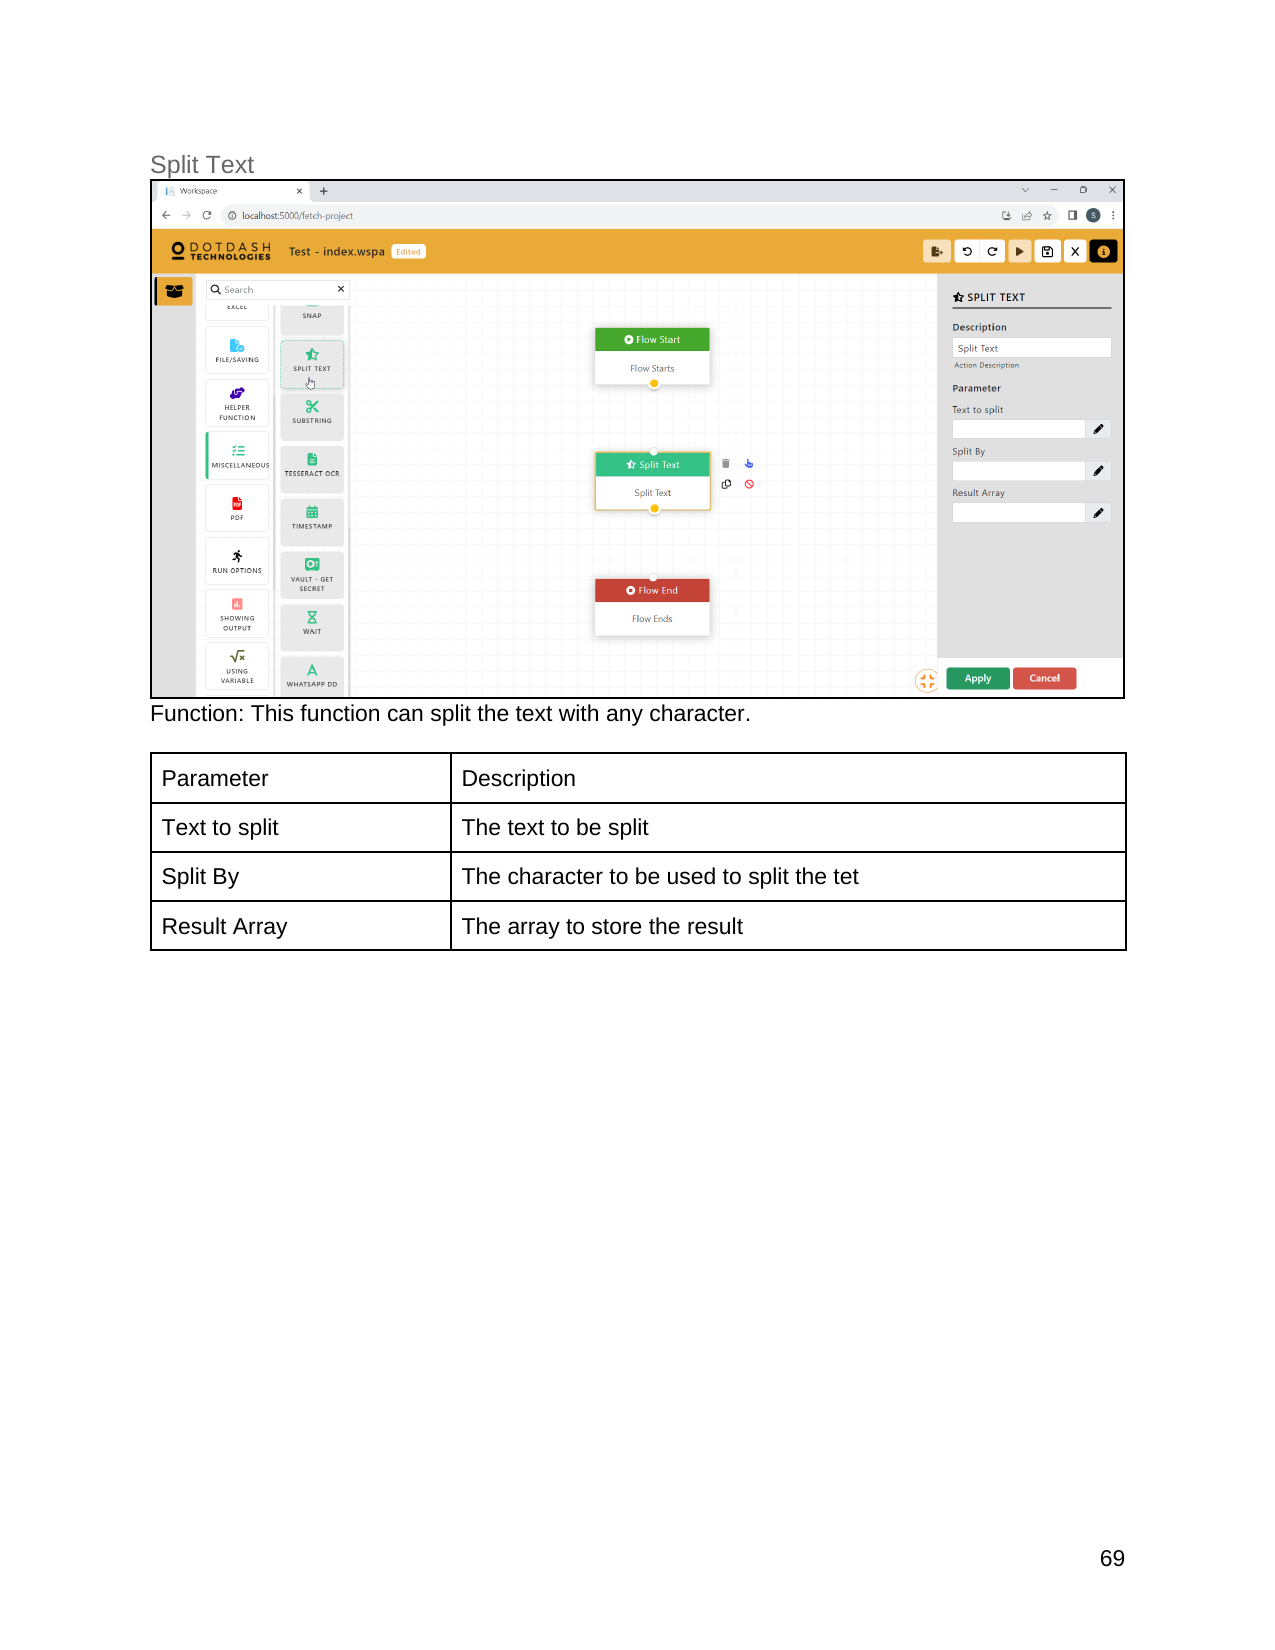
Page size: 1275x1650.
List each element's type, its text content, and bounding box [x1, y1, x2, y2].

picture [152, 181, 1123, 697]
table_cell Text to split [152, 804, 450, 851]
table_cell Result Array [152, 902, 450, 949]
table_cell The character to be used to split the tet [452, 853, 1125, 900]
table_header Description [452, 754, 1125, 802]
table_cell The text to be split [452, 804, 1125, 851]
text Function: This function can split the text with any character. [150, 699, 1125, 726]
subtitle Split Text [150, 150, 1125, 179]
table_cell The array to store the result [452, 902, 1125, 949]
table_header Parameter [152, 754, 450, 802]
table_cell Split By [152, 853, 450, 900]
